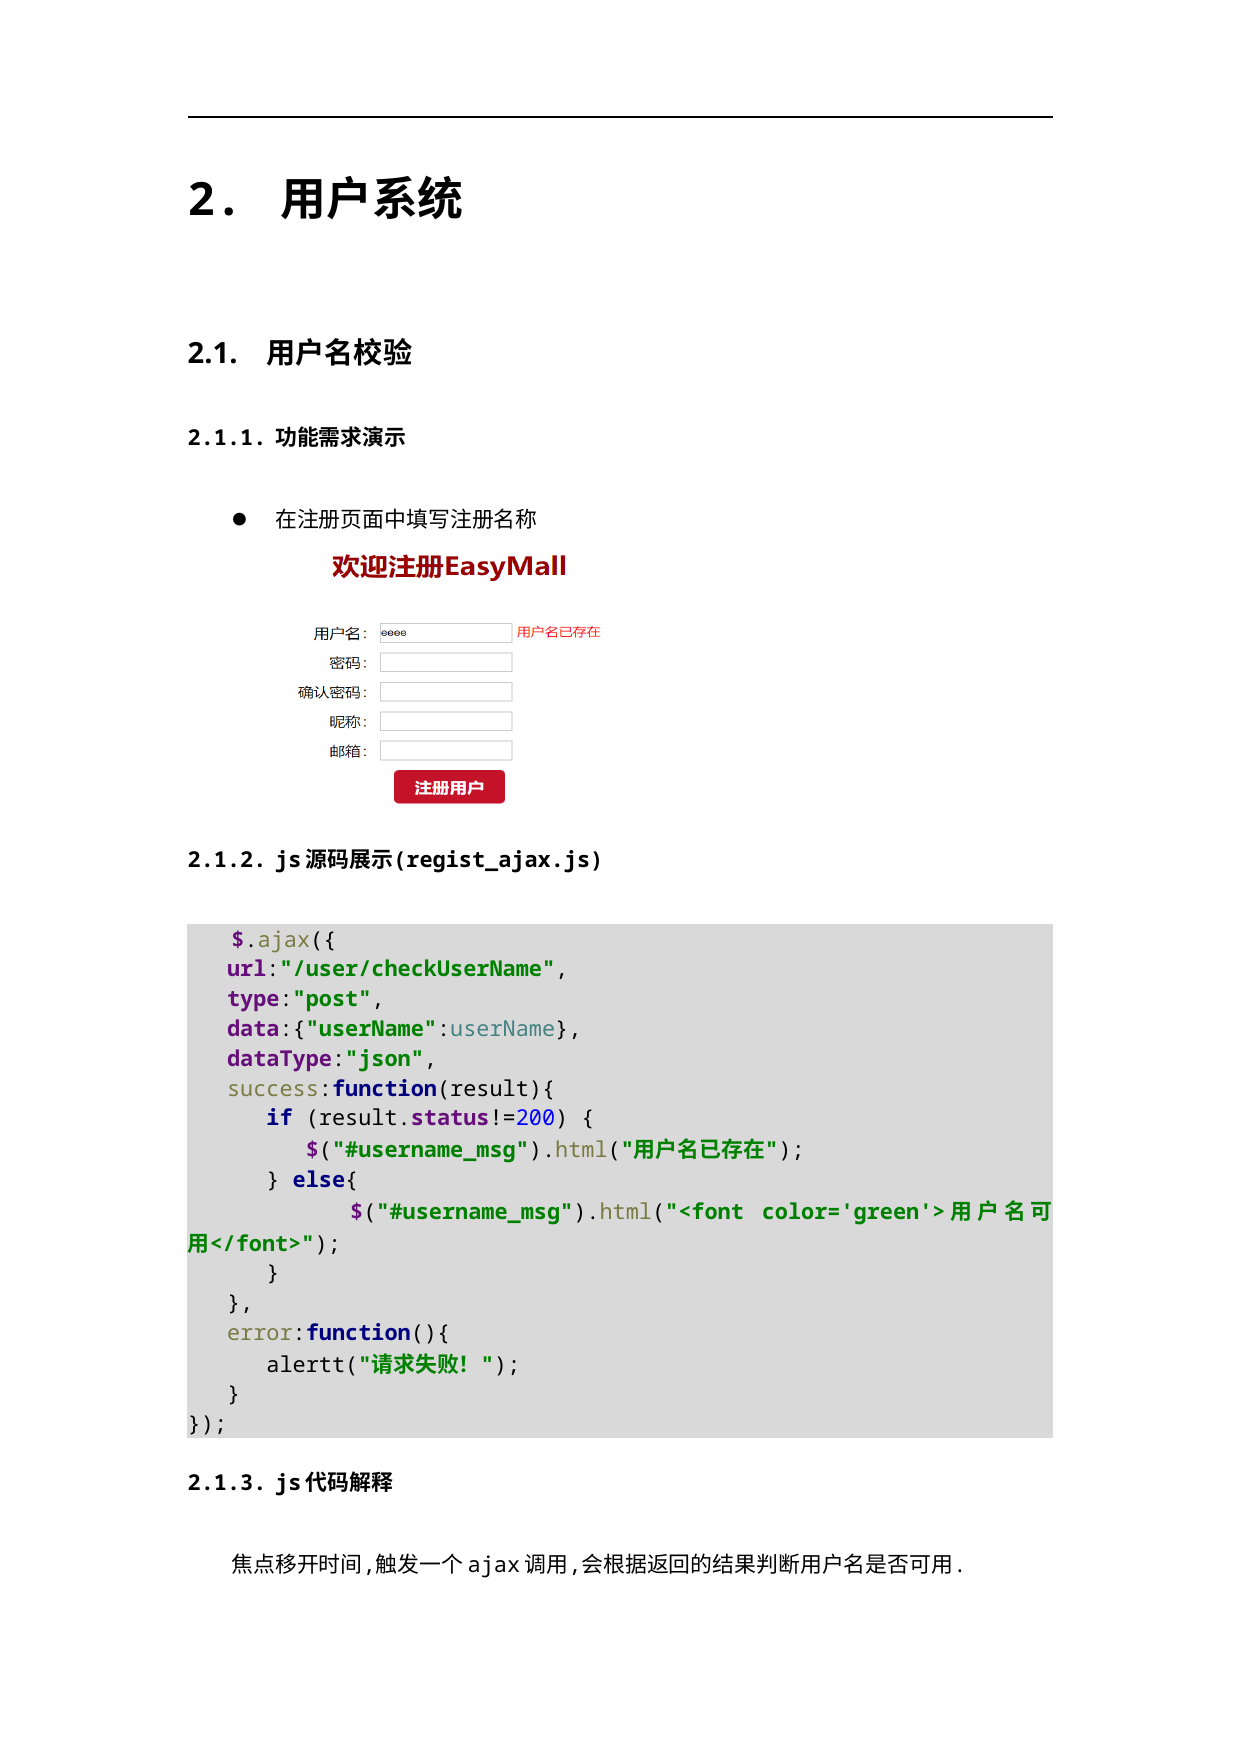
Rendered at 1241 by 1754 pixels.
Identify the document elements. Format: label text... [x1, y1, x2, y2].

list 在注册页面中填写注册名称 [231, 502, 1053, 534]
subtitle js源码展示(regist_ajax.js) [187, 842, 1053, 873]
picture [275, 533, 648, 815]
subtitle 用户系统 [187, 162, 1053, 228]
subtitle 用户名校验 [187, 329, 1053, 372]
subtitle 功能需求演示 [187, 420, 1053, 452]
text $.ajax({ url:"/user/checkUserName", type:"post", data:{"userName":userName}, dataType:"json", success:function(result){ if (result.status!=200) { $("#username_msg").html("用户名已存在"); } else{ $("#username_msg").html("<font color='green'>用户名可用</font>"); } }, error:function(){ alertt("请求失败！"); } }); [187, 924, 1053, 1438]
text 焦点移开时间,触发一个ajax调用,会根据返回的结果判断用户名是否可用. [187, 1547, 1053, 1579]
subtitle js代码解释 [187, 1465, 1053, 1497]
